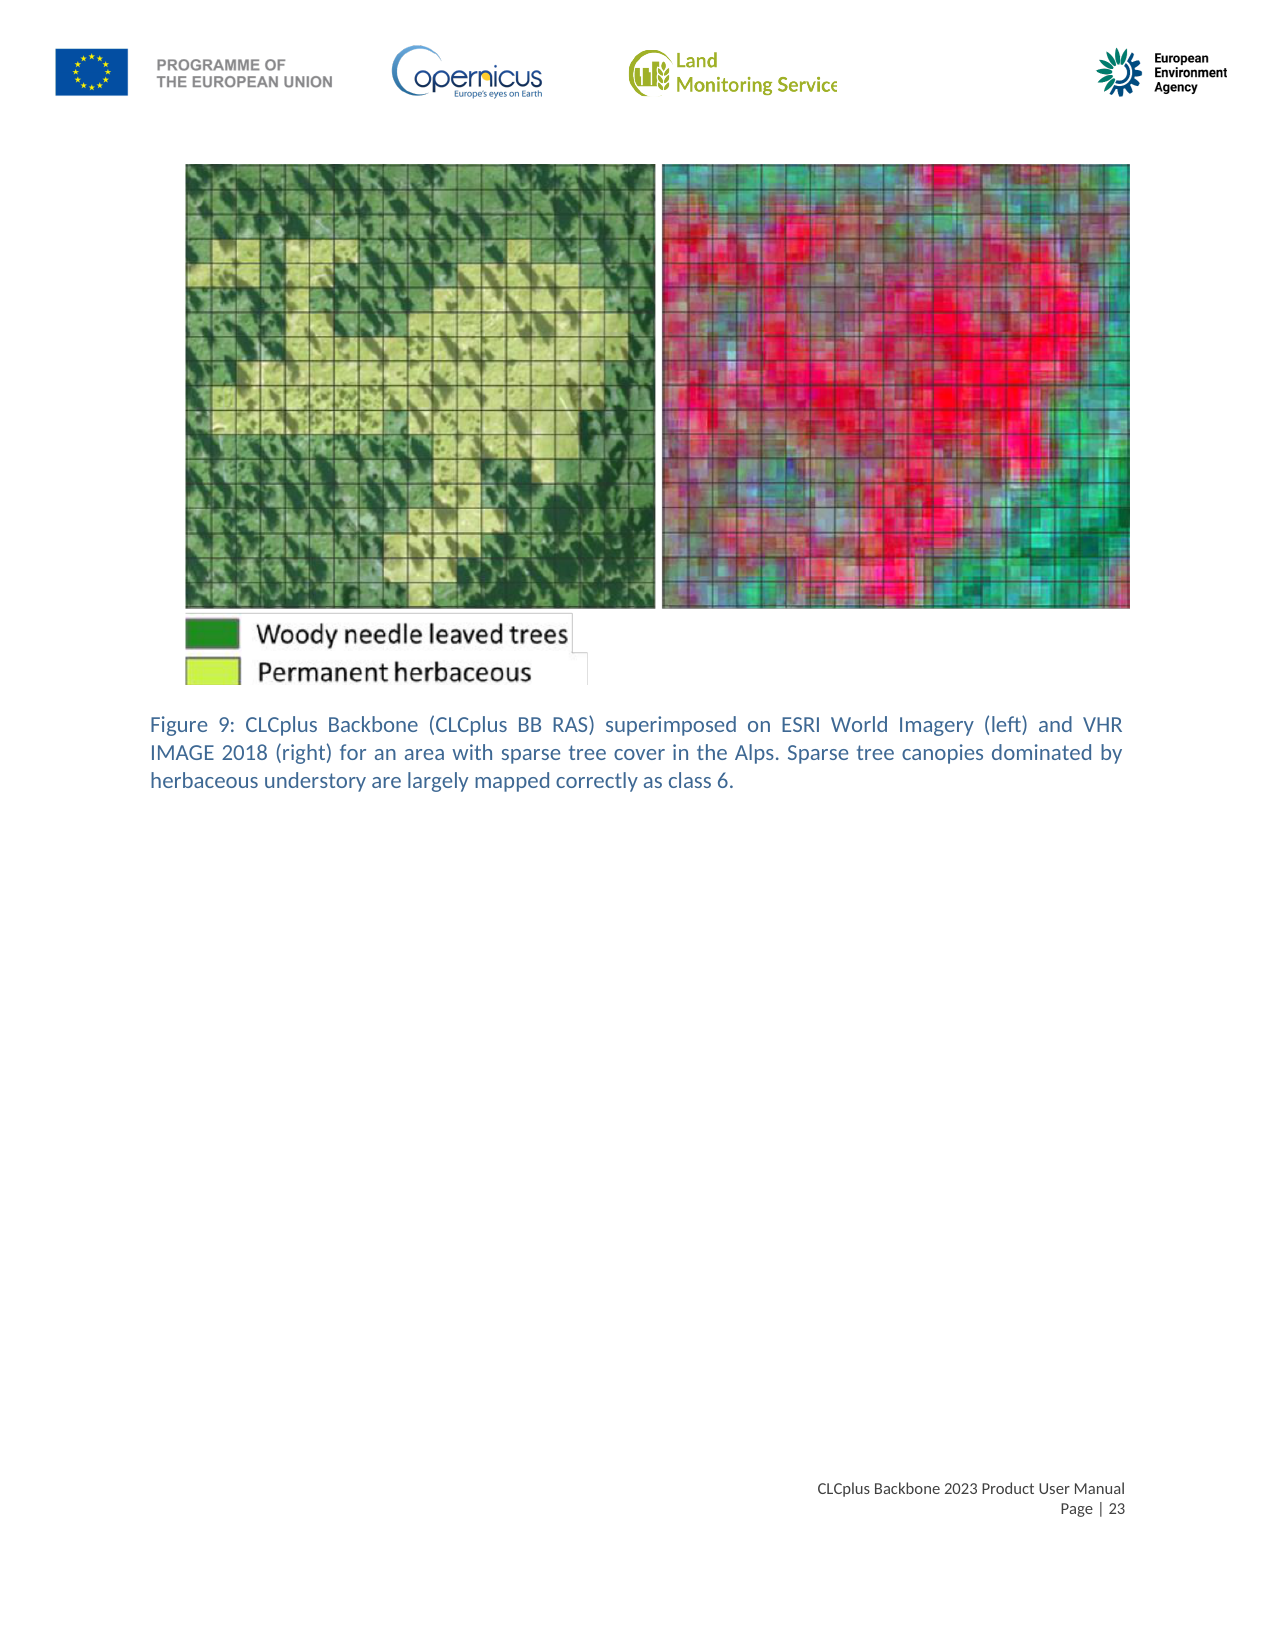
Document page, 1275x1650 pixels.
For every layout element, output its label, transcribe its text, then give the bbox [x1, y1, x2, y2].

picture [29, 21, 351, 124]
picture [371, 15, 560, 130]
picture [1094, 46, 1228, 97]
picture [628, 50, 837, 97]
text Figure 9: CLCplus Backbone (CLCplus BB RAS) superimposed on ESRI World Imagery (left) and VHR IMAGE 2018 (right) for an area with sparse tree cover in the Alps. Sparse tree canopies dominated by herbaceous understory are largely mapped correctly as class 6. [150, 710, 1125, 794]
picture [168, 150, 1144, 685]
